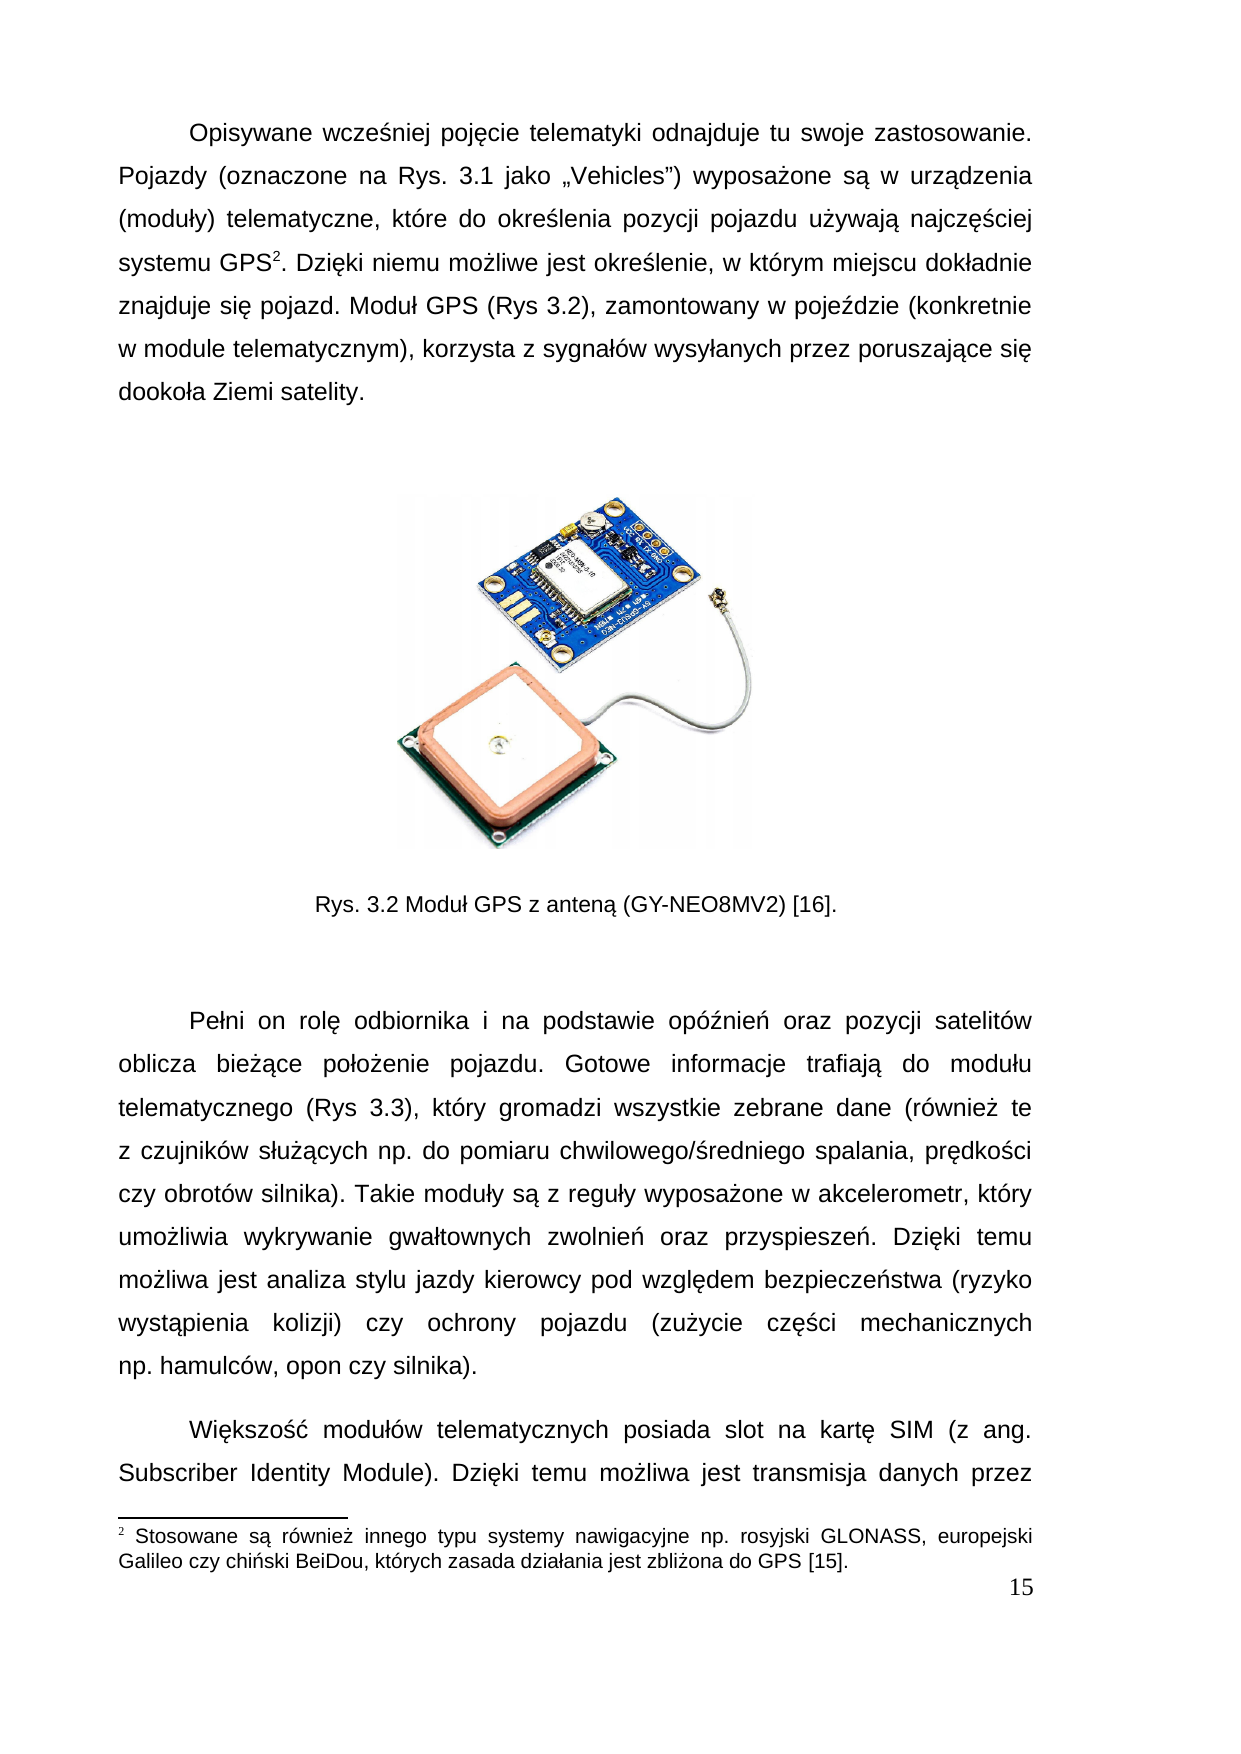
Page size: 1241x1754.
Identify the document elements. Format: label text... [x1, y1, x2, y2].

text Opisywane wcześniej pojęcie telematyki odnajduje tu swoje zastosowanie. Pojazdy (oznaczone na Rys. 3.1 jako „Vehicles”) wyposażone są w urządzenia (moduły) telematyczne, które do określenia pozycji pojazdu używają najczęściej systemu GPS. Dzięki niemu możliwe jest określenie, w którym miejscu dokładnie znajduje się pojazd. Moduł GPS (Rys 3.2), zamontowany w pojeździe (konkretnie w module telematycznym), korzysta z sygnałów wysyłanych przez poruszające się dookoła Ziemi satelity. [118, 118, 1033, 406]
picture [397, 494, 755, 849]
text Pełni on rolę odbiornika i na podstawie opóźnień oraz pozycji satelitów oblicza bieżące położenie pojazdu. Gotowe informacje trafiają do modułu telematycznego (Rys 3.3), który gromadzi wszystkie zebrane dane (również te z czujników służących np. do pomiaru chwilowego/średniego spalania, prędkości czy obrotów silnika). Takie moduły są z reguły wyposażone w akcelerometr, który umożliwia wykrywanie gwałtownych zwolnień oraz przyspieszeń. Dzięki temu możliwa jest analiza stylu jazdy kierowcy pod względem bezpieczeństwa (ryzyko wystąpienia kolizji) czy ochrony pojazdu (zużycie części mechanicznych np. hamulców, opon czy silnika). [118, 1006, 1033, 1380]
text Rys. 3.2 Moduł GPS z anteną (GY-NEO8MV2) [16]. [118, 891, 1033, 917]
